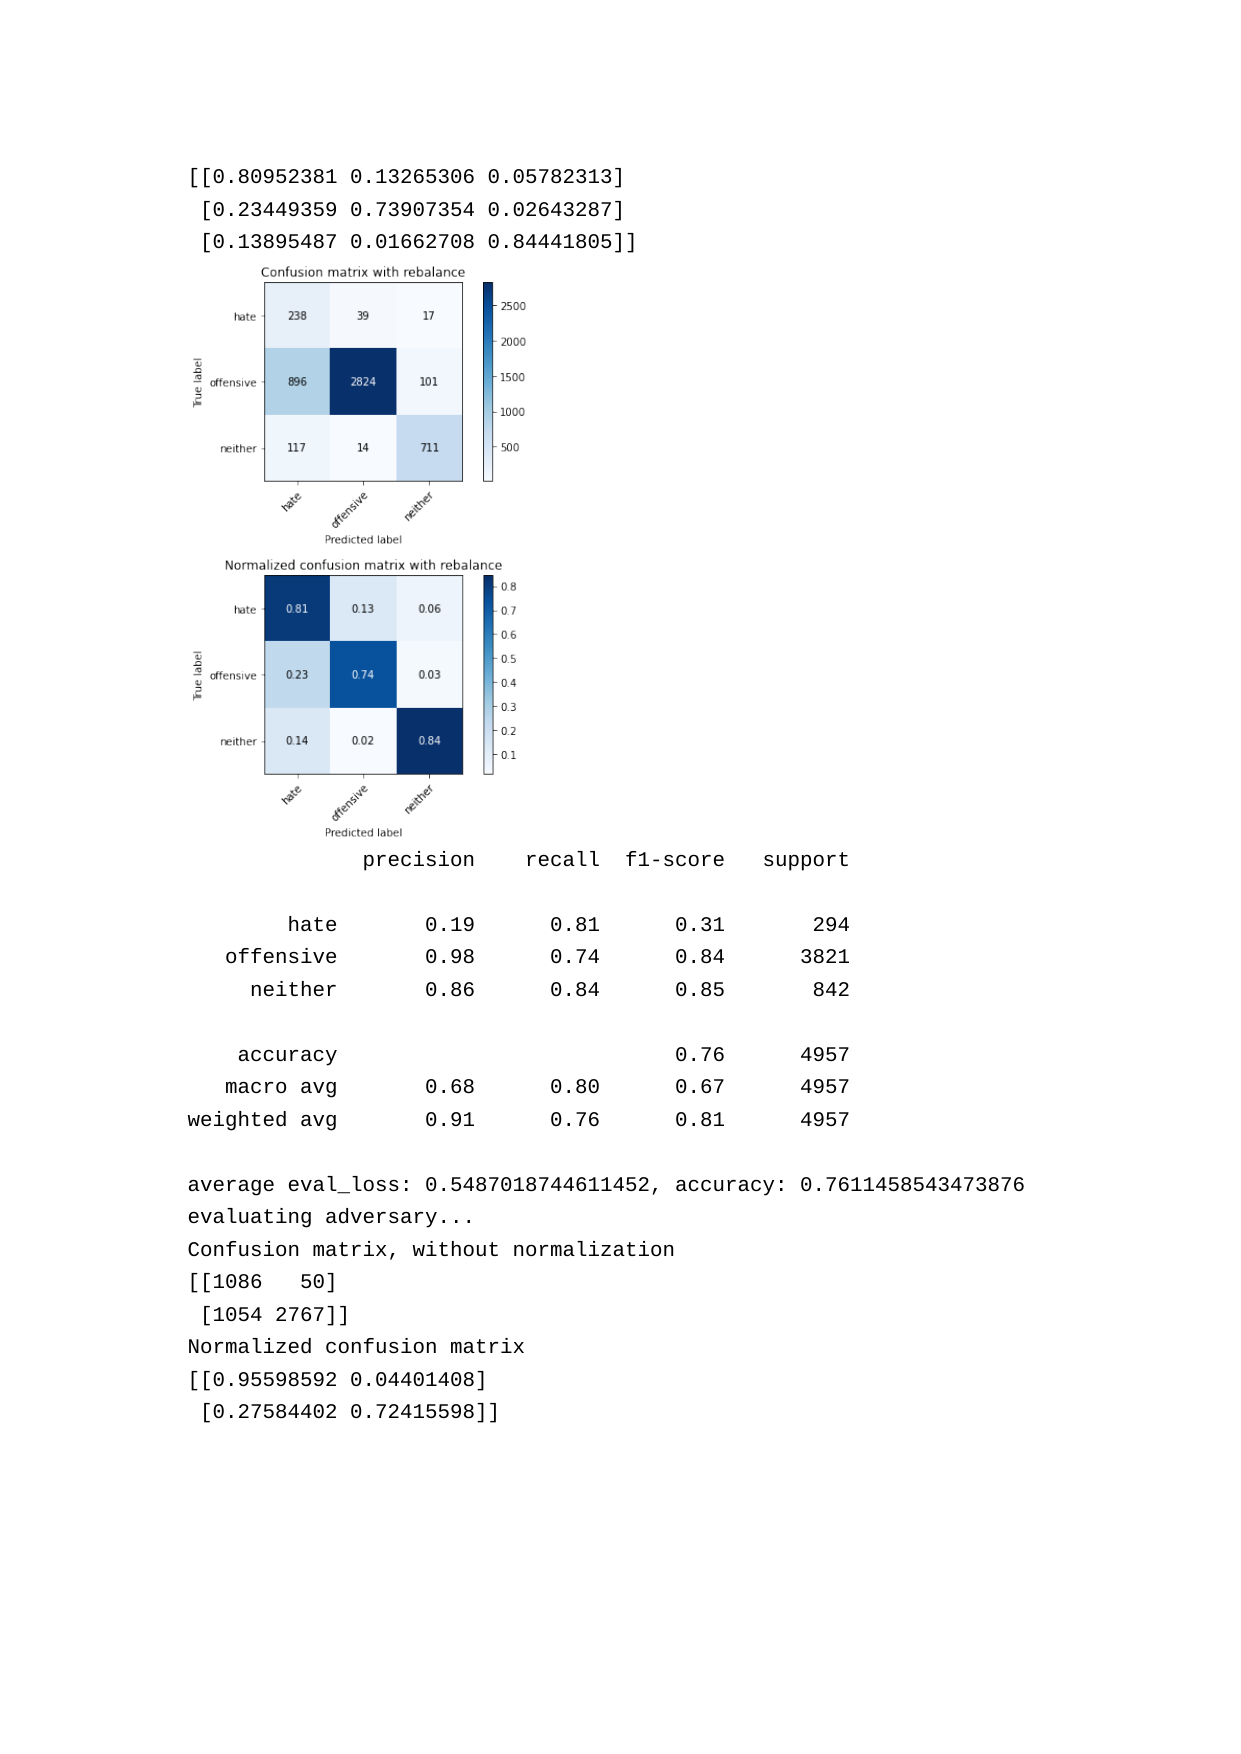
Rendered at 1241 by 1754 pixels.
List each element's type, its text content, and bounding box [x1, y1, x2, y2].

text [0.13895487 0.01662708 0.84441805]] [187, 227, 1053, 259]
text [[1086 50] [187, 1267, 1053, 1299]
text offensive 0.98 0.74 0.84 3821 [187, 942, 1053, 974]
text average eval_loss: 0.5487018744611452, accuracy: 0.7611458543473876 [187, 1169, 1053, 1202]
text neither 0.86 0.84 0.85 842 [187, 974, 1053, 1007]
text [0.27584402 0.72415598]] [187, 1397, 1053, 1429]
text [[0.80952381 0.13265306 0.05782313] [187, 162, 1053, 194]
text weighted avg 0.91 0.76 0.81 4957 [187, 1104, 1053, 1137]
text Normalized confusion matrix [187, 1332, 1053, 1364]
picture [187, 259, 533, 845]
text [[0.95598592 0.04401408] [187, 1364, 1053, 1397]
text macro avg 0.68 0.80 0.67 4957 [187, 1072, 1053, 1104]
text accuracy 0.76 4957 [187, 1039, 1053, 1072]
text [0.23449359 0.73907354 0.02643287] [187, 194, 1053, 227]
text [1054 2767]] [187, 1299, 1053, 1332]
text hate 0.19 0.81 0.31 294 [187, 909, 1053, 942]
text evaluating adversary... [187, 1202, 1053, 1234]
text Confusion matrix, without normalization [187, 1234, 1053, 1267]
text precision recall f1-score support [187, 844, 1053, 877]
